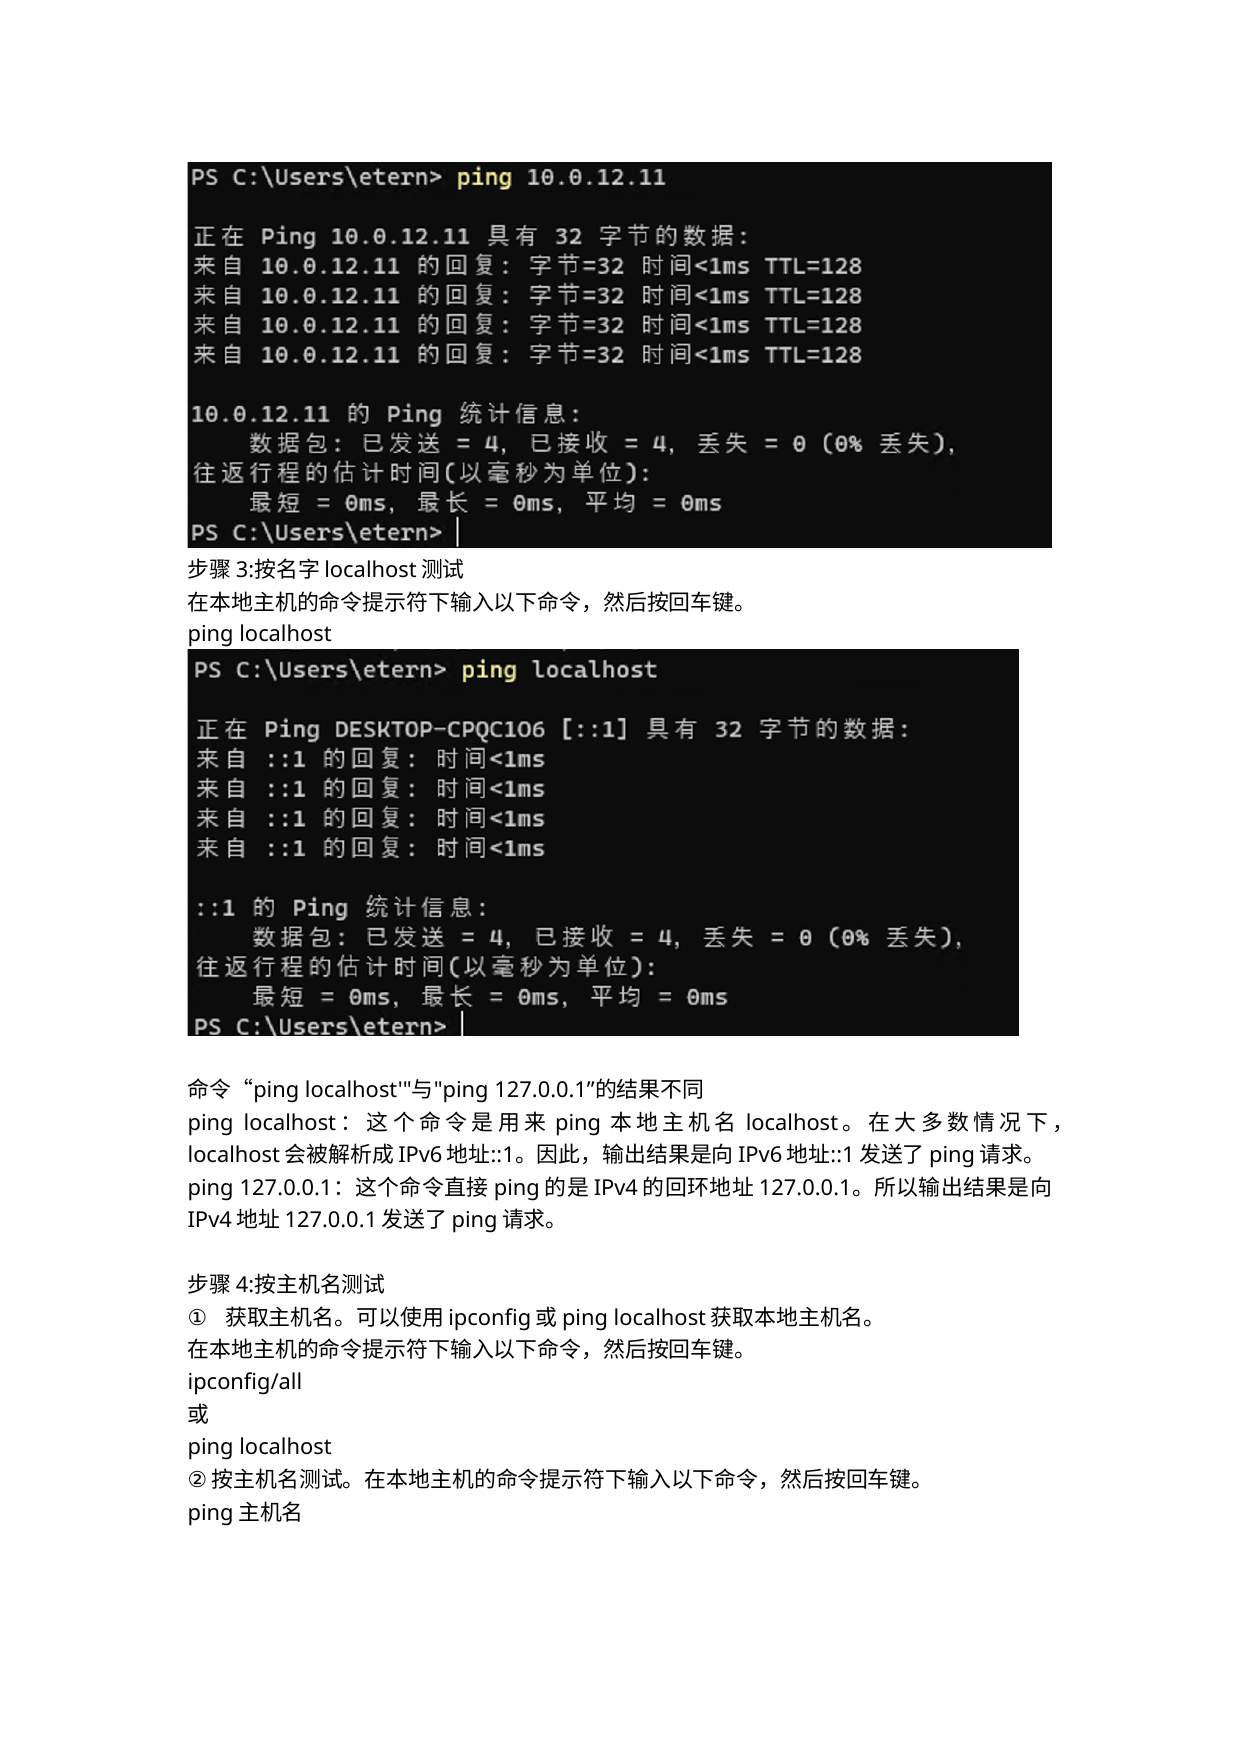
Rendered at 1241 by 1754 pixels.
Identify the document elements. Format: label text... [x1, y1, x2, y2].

text 在本地主机的命令提示符下输入以下命令，然后按回车键。 [187, 584, 1053, 617]
text ping localhost [187, 1429, 1053, 1462]
text ping主机名 [187, 1494, 1053, 1527]
text 步骤3:按名字localhost测试 [187, 552, 1053, 584]
picture [187, 649, 1019, 1036]
text ping localhost：这个命令是用来ping本地主机名localhost。在大多数情况下，localhost会被解析成IPv6地址::1。因此，输出结果是向IPv6地址::1发送了ping请求。 [187, 1104, 1053, 1169]
text 或 [187, 1397, 1053, 1429]
text ping 127.0.0.1：这个命令直接ping的是IPv4的回环地址127.0.0.1。所以输出结果是向IPv4地址127.0.0.1发送了ping请求。 [187, 1169, 1053, 1234]
text ipconfig/all [187, 1364, 1053, 1397]
text 命令“ping localhost'"与"ping 127.0.0.1”的结果不同 [187, 1072, 1053, 1104]
picture [187, 162, 1052, 548]
text ping localhost [187, 617, 1053, 649]
list 获取主机名。可以使用ipconfig或ping localhost获取本地主机名。 [187, 1299, 1053, 1332]
text 步骤4:按主机名测试 [187, 1267, 1053, 1299]
text 在本地主机的命令提示符下输入以下命令，然后按回车键。 [187, 1332, 1053, 1364]
text ②按主机名测试。在本地主机的命令提示符下输入以下命令，然后按回车键。 [187, 1462, 1053, 1494]
